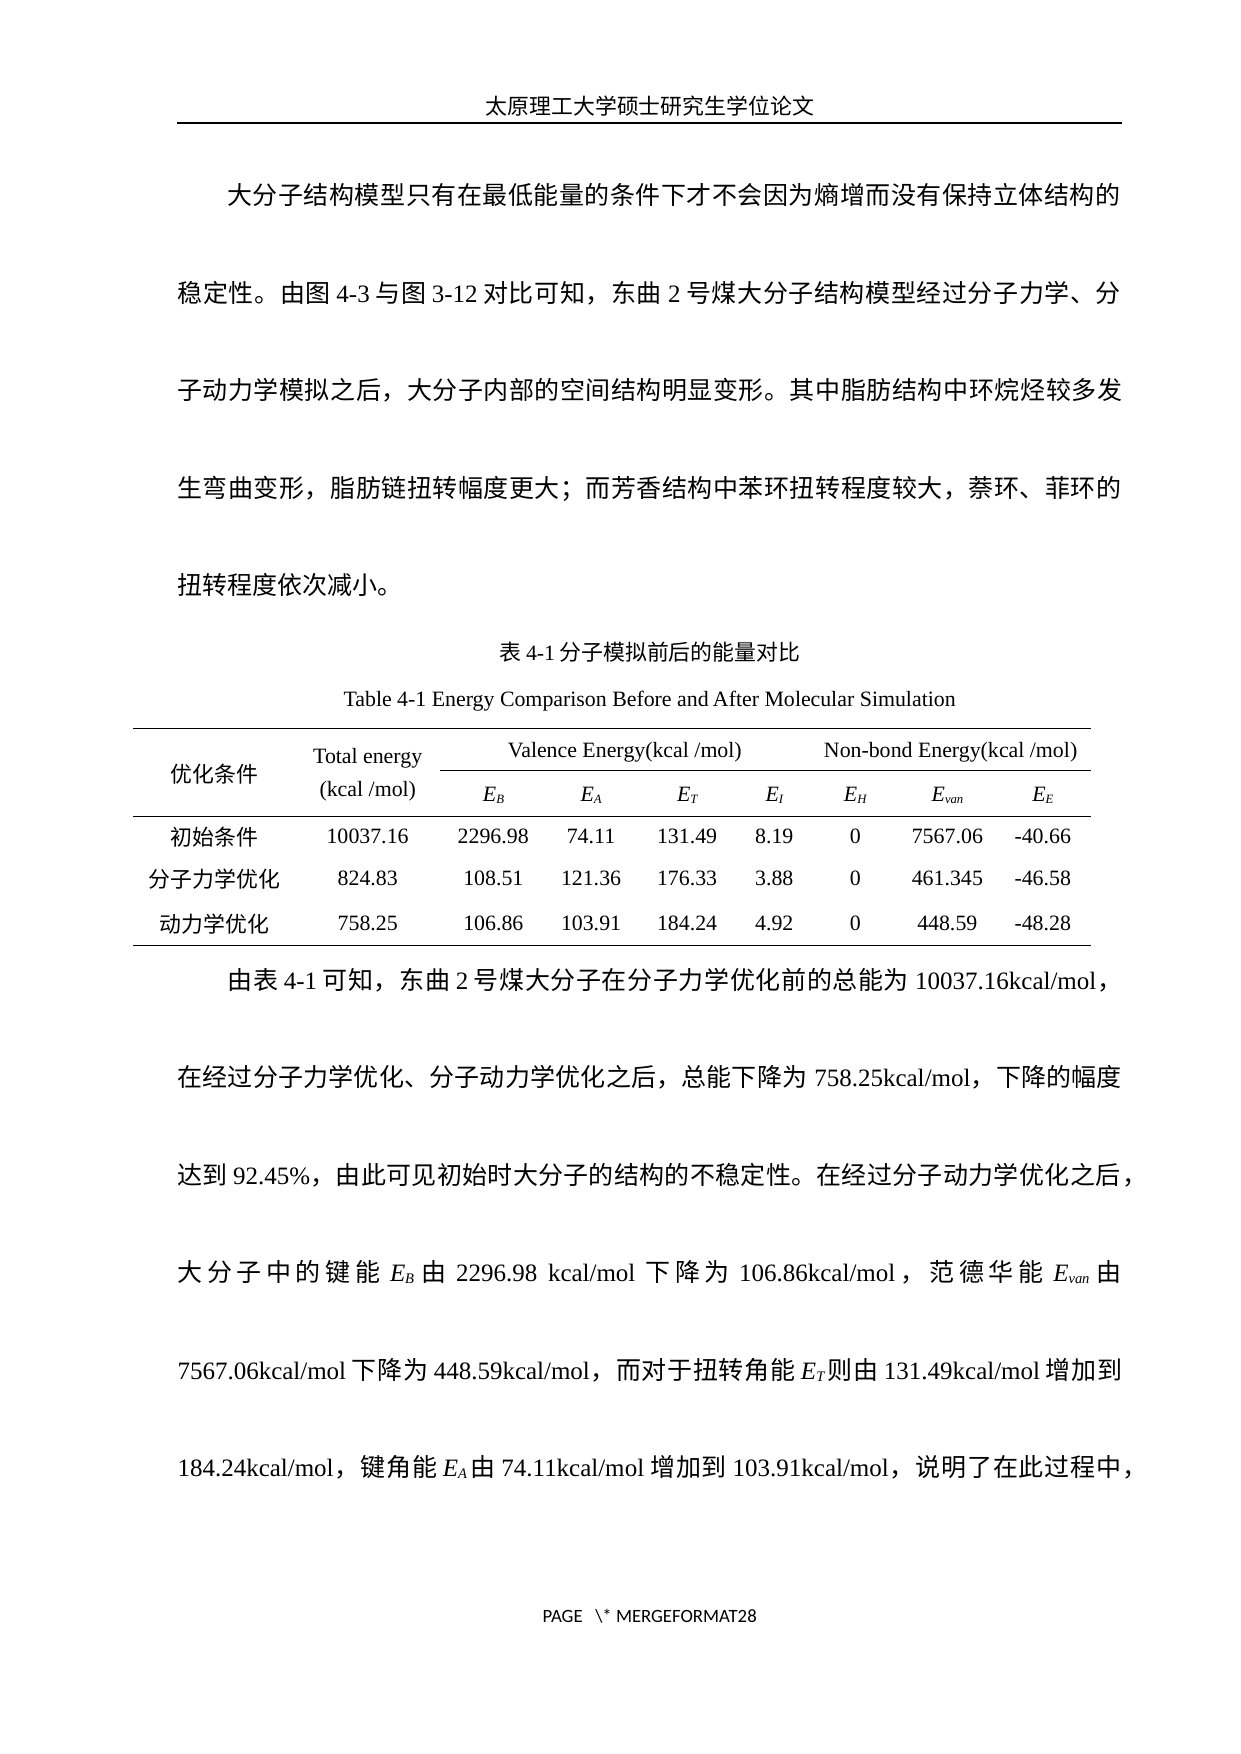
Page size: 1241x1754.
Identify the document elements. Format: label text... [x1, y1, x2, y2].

table_cell 0 [810, 855, 900, 900]
table_header Valence Energy(kcal /mol) [440, 729, 809, 770]
table_cell 4.92 [739, 900, 809, 945]
table_cell 初始条件 [133, 817, 295, 855]
table_cell 176.33 [635, 855, 739, 900]
table_cell -46.58 [994, 855, 1091, 900]
table_cell -40.66 [994, 817, 1091, 855]
table_cell ET [635, 771, 739, 816]
table_cell 分子力学优化 [133, 855, 295, 900]
table_cell 824.83 [295, 855, 440, 900]
table_cell EB [440, 771, 546, 816]
table_cell 2296.98 [440, 817, 546, 855]
table_cell 3.88 [739, 855, 809, 900]
table_cell 131.49 [635, 817, 739, 855]
table_cell 106.86 [440, 900, 546, 945]
table_cell EH [810, 771, 900, 816]
table_cell 121.36 [546, 855, 635, 900]
table_cell 7567.06 [900, 817, 994, 855]
table_cell 461.345 [900, 855, 994, 900]
table_cell 758.25 [295, 900, 440, 945]
table_cell 动力学优化 [133, 900, 295, 945]
table_cell -48.28 [994, 900, 1091, 945]
text Table 4-1 Energy Comparison Before and After Molecular Simulation [177, 683, 1122, 715]
table_cell 448.59 [900, 900, 994, 945]
table_cell 8.19 [739, 817, 809, 855]
table_header Total energy (kcal /mol) [295, 729, 440, 816]
text 表4-1分子模拟前后的能量对比 [177, 634, 1122, 667]
table_cell EE [994, 771, 1091, 816]
table_cell EA [546, 771, 635, 816]
table_header Non-bond Energy(kcal /mol) [810, 729, 1091, 770]
text 大分子结构模型只有在最低能量的条件下才不会因为熵增而没有保持立体结构的稳定性。由图4-3与图3-12对比可知，东曲2号煤大分子结构模型经过分子力学、分子动力学模拟之后，大分子内部的空间结构明显变形。其中脂肪结构中环烷烃较多发生弯曲变形，脂肪链扭转幅度更大；而芳香结构中苯环扭转程度较大，萘环、菲环的扭转程度依次减小。 [177, 161, 1122, 616]
table_cell Evan [900, 771, 994, 816]
table_header 优化条件 [133, 729, 295, 816]
table_cell 108.51 [440, 855, 546, 900]
table_cell 184.24 [635, 900, 739, 945]
table_cell EI [739, 771, 809, 816]
table_cell 10037.16 [295, 817, 440, 855]
table_cell 103.91 [546, 900, 635, 945]
table_cell 0 [810, 900, 900, 945]
table_cell 0 [810, 817, 900, 855]
table_cell 74.11 [546, 817, 635, 855]
